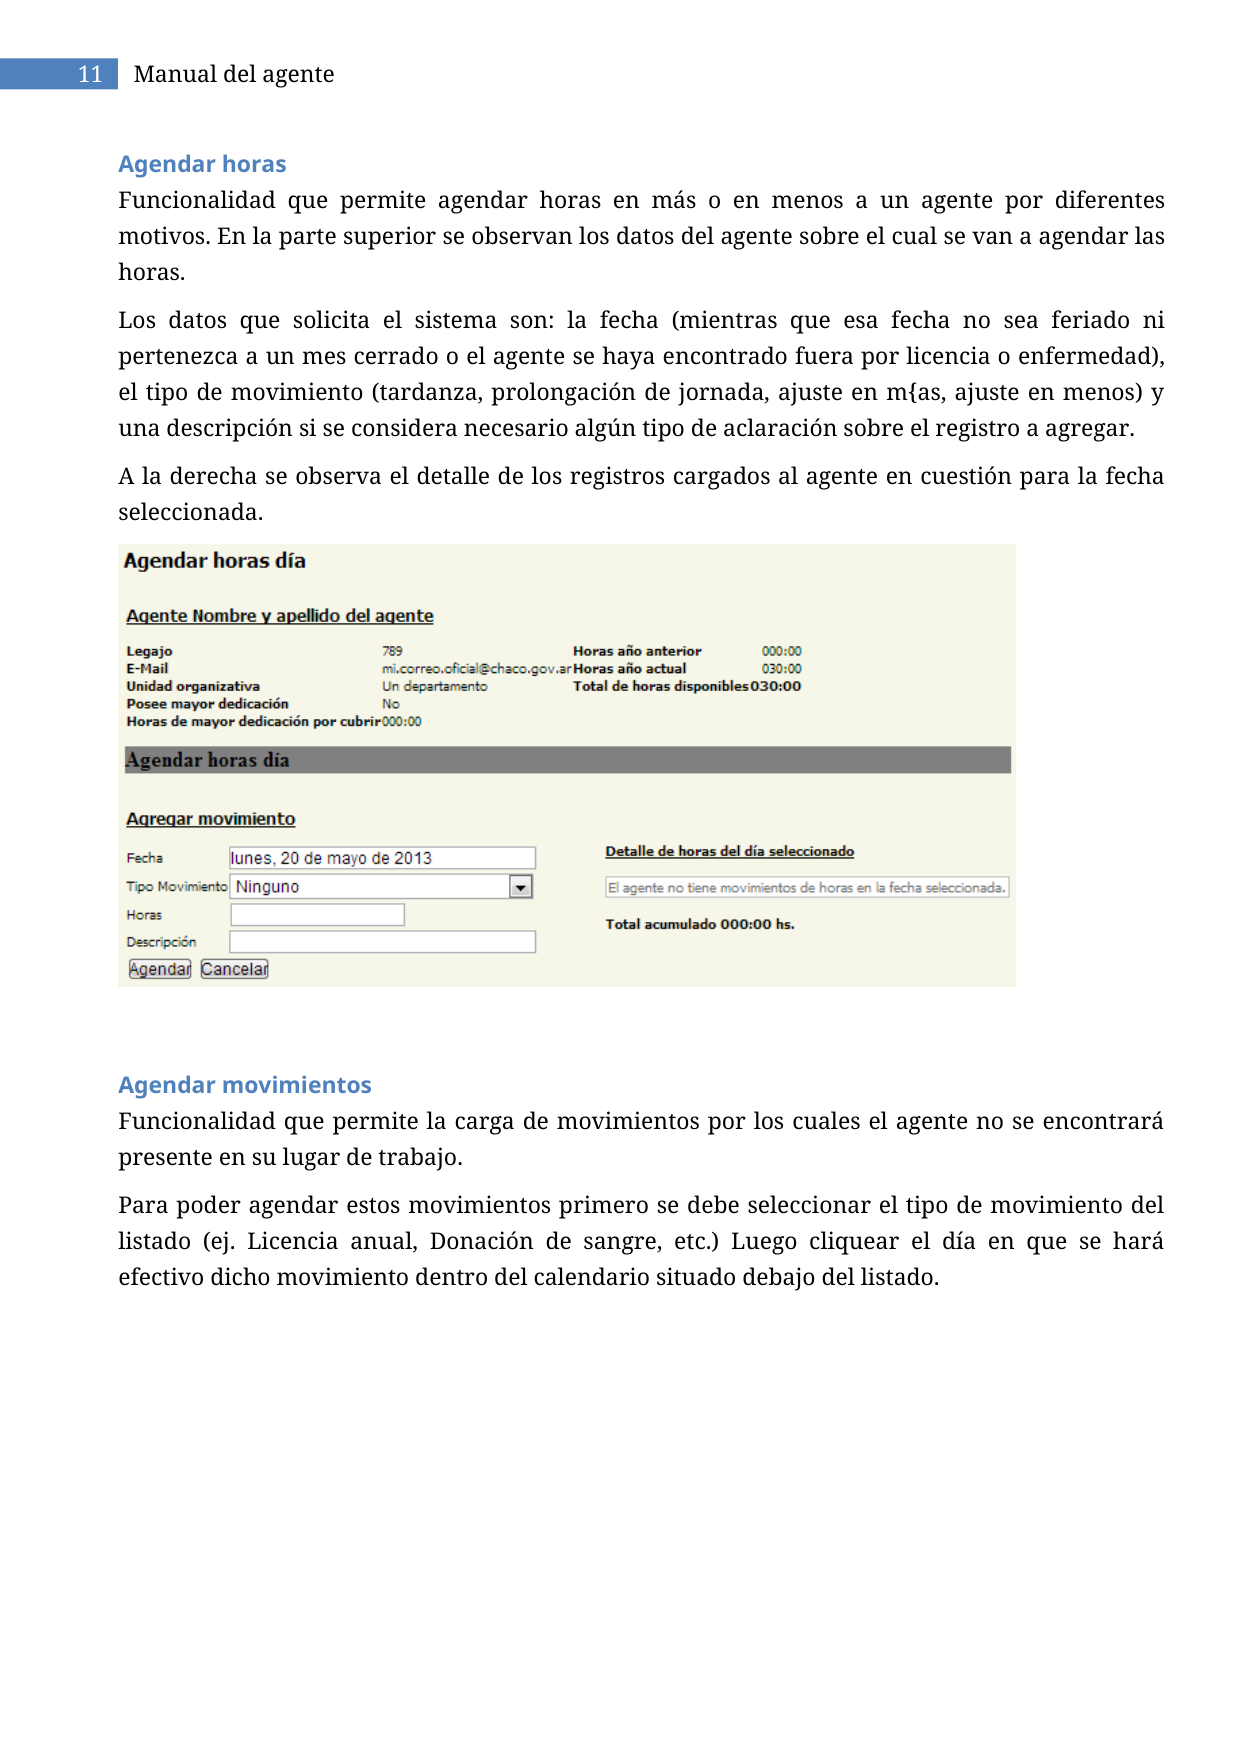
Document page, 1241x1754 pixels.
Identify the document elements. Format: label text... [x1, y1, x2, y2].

text Funcionalidad que permite agendar horas en más o en menos a un agente por diferentes motivos. En la parte superior se observan los datos del agente sobre el cual se van a agendar las horas. [118, 184, 1166, 287]
text Los datos que solicita el sistema son: la fecha (mientras que esa fecha no sea feriado ni pertenezca a un mes cerrado o el agente se haya encontrado fuera por licencia o enfermedad), el tipo de movimiento (tardanza, prolongación de jornada, ajuste en m{as, ajuste en menos) y una descripción si se considera necesario algún tipo de aclaración sobre el registro a agregar. [118, 304, 1166, 443]
picture [118, 544, 1016, 987]
text Para poder agendar estos movimientos primero se debe seleccionar el tipo de movimiento del listado (ej. Licencia anual, Donación de sangre, etc.) Luego cliquear el día en que se hará efectivo dicho movimiento dentro del calendario situado debajo del listado. [118, 1189, 1166, 1292]
subtitle Agendar horas [118, 148, 1166, 179]
text Funcionalidad que permite la carga de movimientos por los cuales el agente no se encontrará presente en su lugar de trabajo. [118, 1105, 1166, 1172]
subtitle Agendar movimientos [118, 1069, 1166, 1100]
text A la derecha se observa el detalle de los registros cargados al agente en cuestión para la fecha seleccionada. [118, 460, 1166, 527]
